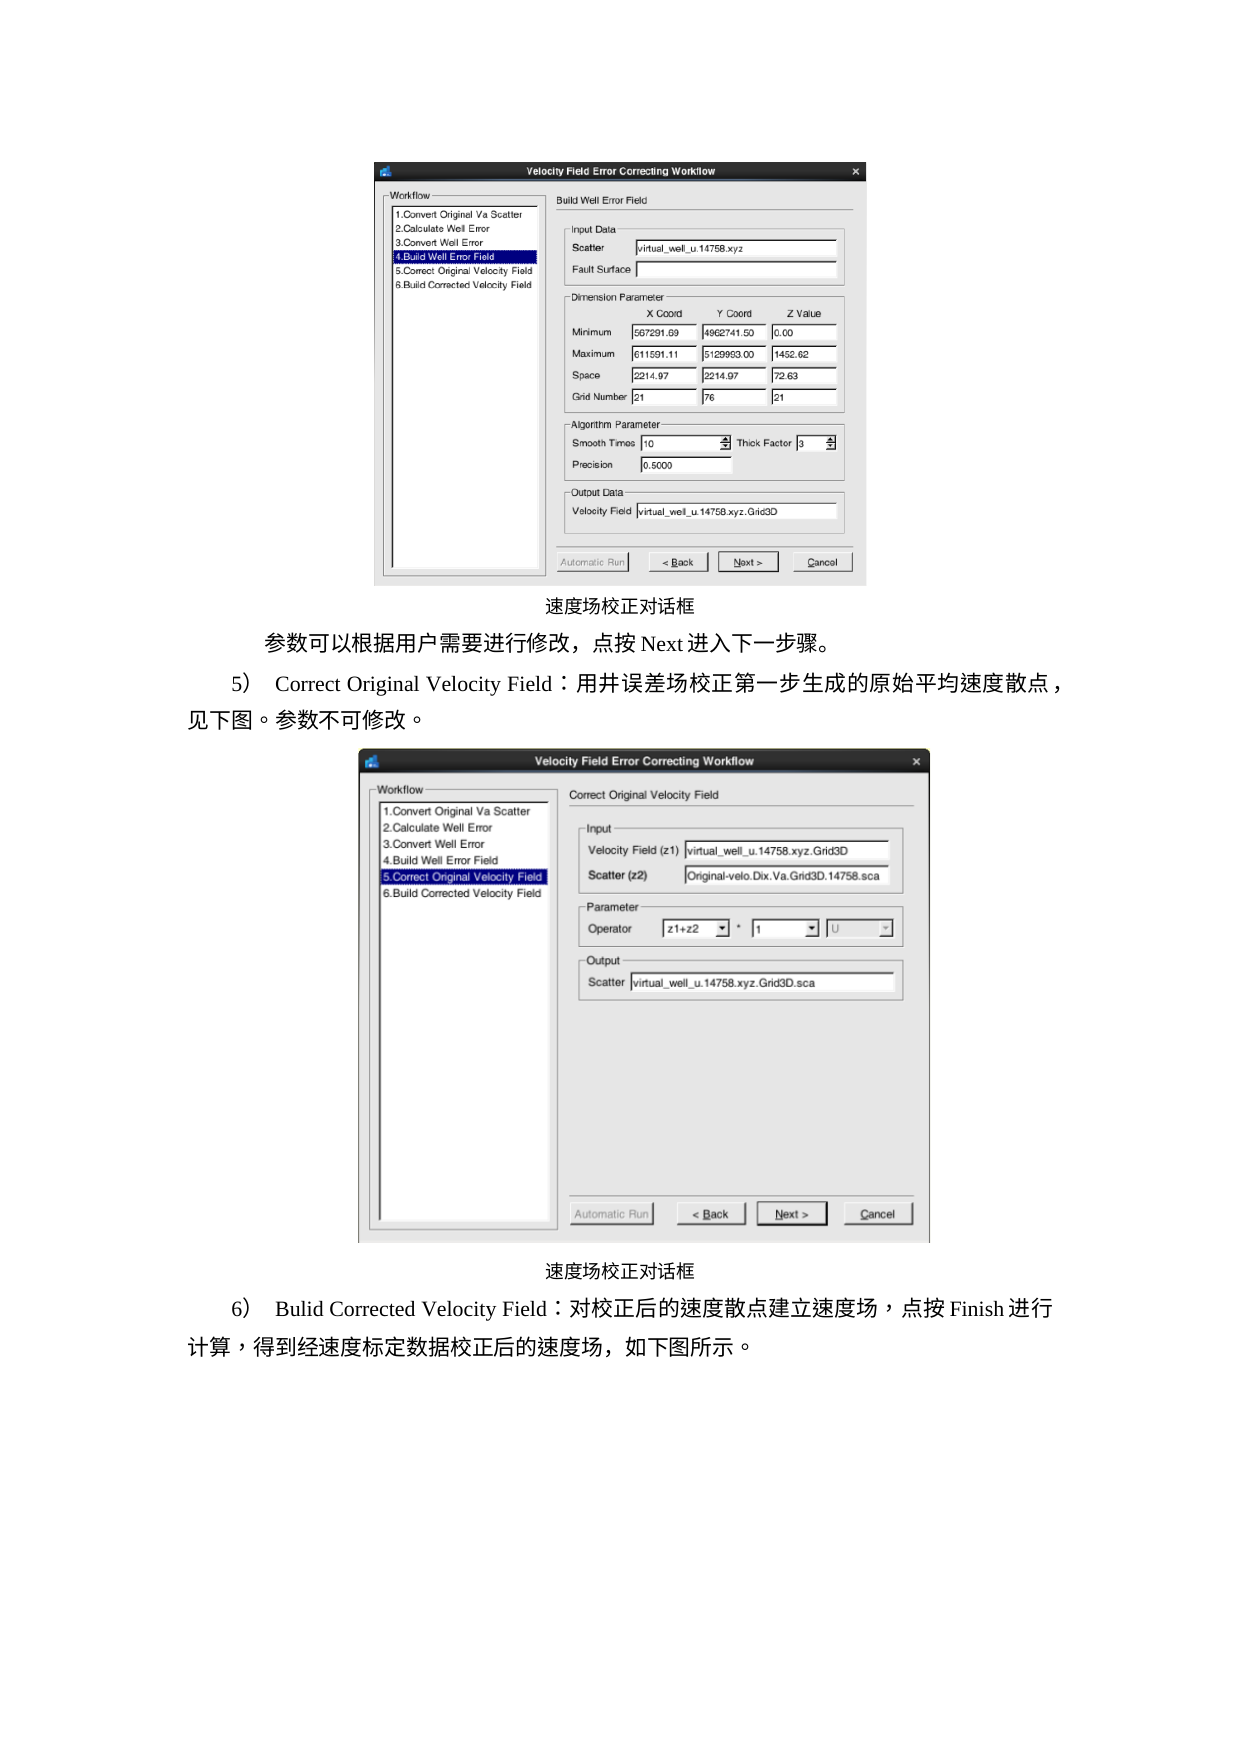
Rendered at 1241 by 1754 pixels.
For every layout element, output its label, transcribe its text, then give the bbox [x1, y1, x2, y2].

picture [374, 162, 867, 586]
list Bulid Corrected Velocity Field：对校正后的速度散点建立速度场，点按Finish进行计算，得到经速度标定数据校正后的速度场，如下图所示。 [187, 1291, 1053, 1362]
list Correct Original Velocity Field：用井误差场校正第一步生成的原始平均速度散点，见下图。参数不可修改。 [187, 666, 1053, 735]
picture [358, 748, 930, 1243]
text 参数可以根据用户需要进行修改，点按Next进入下一步骤。 [231, 626, 1053, 658]
text 速度场校正对话框 [187, 592, 1053, 619]
